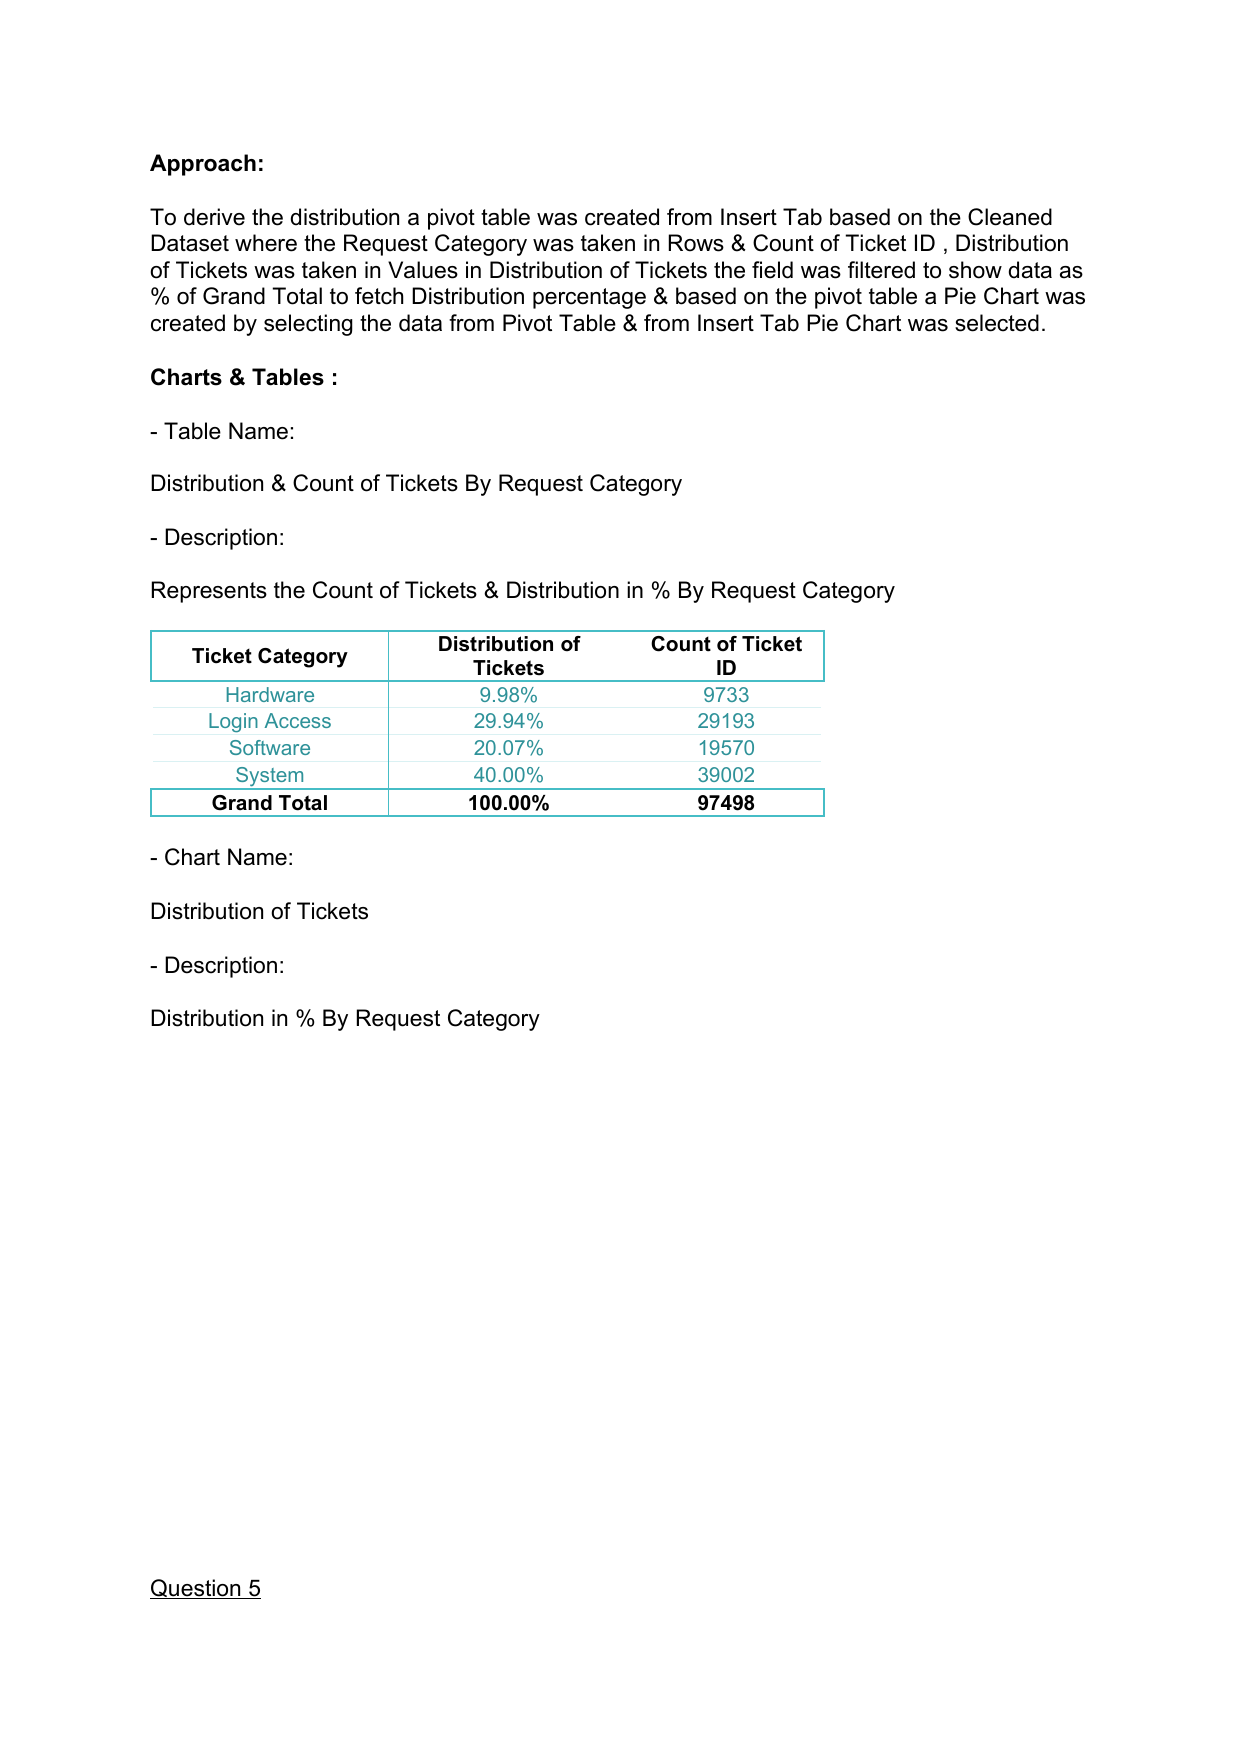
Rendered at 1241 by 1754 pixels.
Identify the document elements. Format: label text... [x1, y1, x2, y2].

text Approach: [150, 150, 1090, 176]
table_cell 97498 [629, 790, 823, 815]
text Distribution & Count of Tickets By Request Category [150, 470, 1090, 497]
table_cell 100.00% [389, 790, 629, 815]
table_cell 39002 [629, 761, 823, 788]
text - Description: [150, 952, 1090, 978]
table_header Distribution of Tickets [389, 632, 629, 680]
text - Table Name: [150, 418, 1090, 444]
text Distribution in % By Request Category [150, 1004, 1090, 1031]
text To derive the distribution a pivot table was created from Insert Tab based on the Cleaned Dataset where the Request Category was taken in Rows & Count of Ticket ID , Distribution of Tickets was taken in Values in Distribution of Tickets the field was filtered to show data as % of Grand Total to fetch Distribution percentage & based on the pivot table a Pie Chart was created by selecting the data from Pivot Table & from Insert Tab Pie Chart was selected. [150, 204, 1090, 336]
table_header Count of Ticket ID [629, 632, 823, 680]
table_cell 9.98% [389, 682, 629, 707]
table_cell 40.00% [389, 762, 629, 788]
table_cell Login Access [151, 707, 388, 734]
text Represents the Count of Tickets & Distribution in % By Request Category [150, 577, 1090, 603]
table_cell Grand Total [152, 790, 388, 815]
text Question 5 [150, 1575, 1090, 1602]
table_cell 9733 [629, 682, 823, 707]
table_cell 20.07% [389, 735, 629, 761]
text - Chart Name: [150, 844, 1090, 870]
table_cell System [151, 761, 388, 788]
table_cell 29193 [629, 707, 823, 734]
table_cell Software [151, 734, 388, 761]
table_cell Hardware [151, 682, 388, 707]
text - Description: [150, 524, 1090, 551]
text Charts & Tables : [150, 363, 1090, 390]
table_header Ticket Category [152, 632, 388, 680]
table_cell 29.94% [389, 708, 629, 734]
table_cell 19570 [629, 734, 823, 761]
text Distribution of Tickets [150, 898, 1090, 924]
